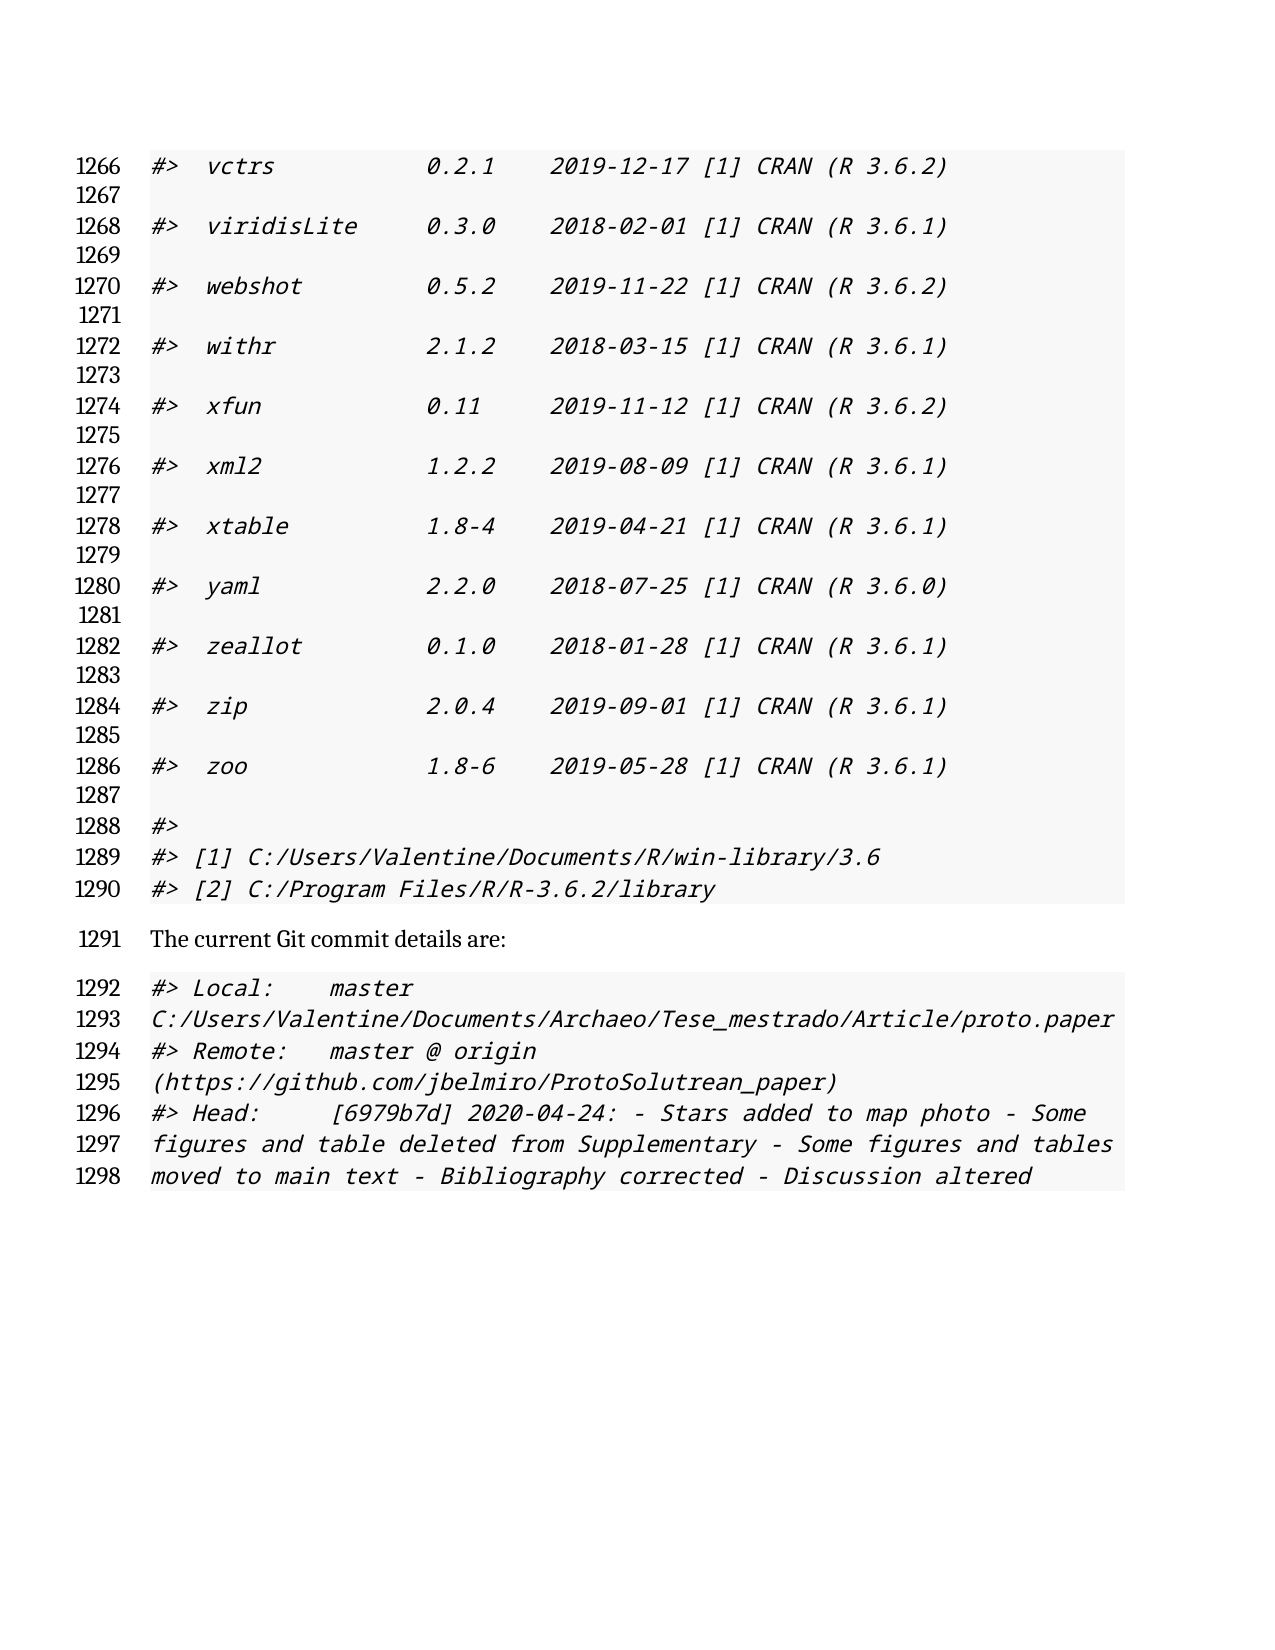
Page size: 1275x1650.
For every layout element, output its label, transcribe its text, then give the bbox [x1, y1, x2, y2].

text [150, 150, 1125, 904]
text #> Local: master C:/Users/Valentine/Documents/Archaeo/Tese_mestrado/Article/proto.paper #> Remote: master @ origin (https://github.com/jbelmiro/ProtoSolutrean_paper) #> Head: [6979b7d] 2020-04-24: - Stars added to map photo - Some figures and table deleted from Supplementary - Some figures and tables moved to main text - Bibliography corrected - Discussion altered [150, 972, 1125, 1191]
text The current Git commit details are: [150, 924, 1125, 953]
